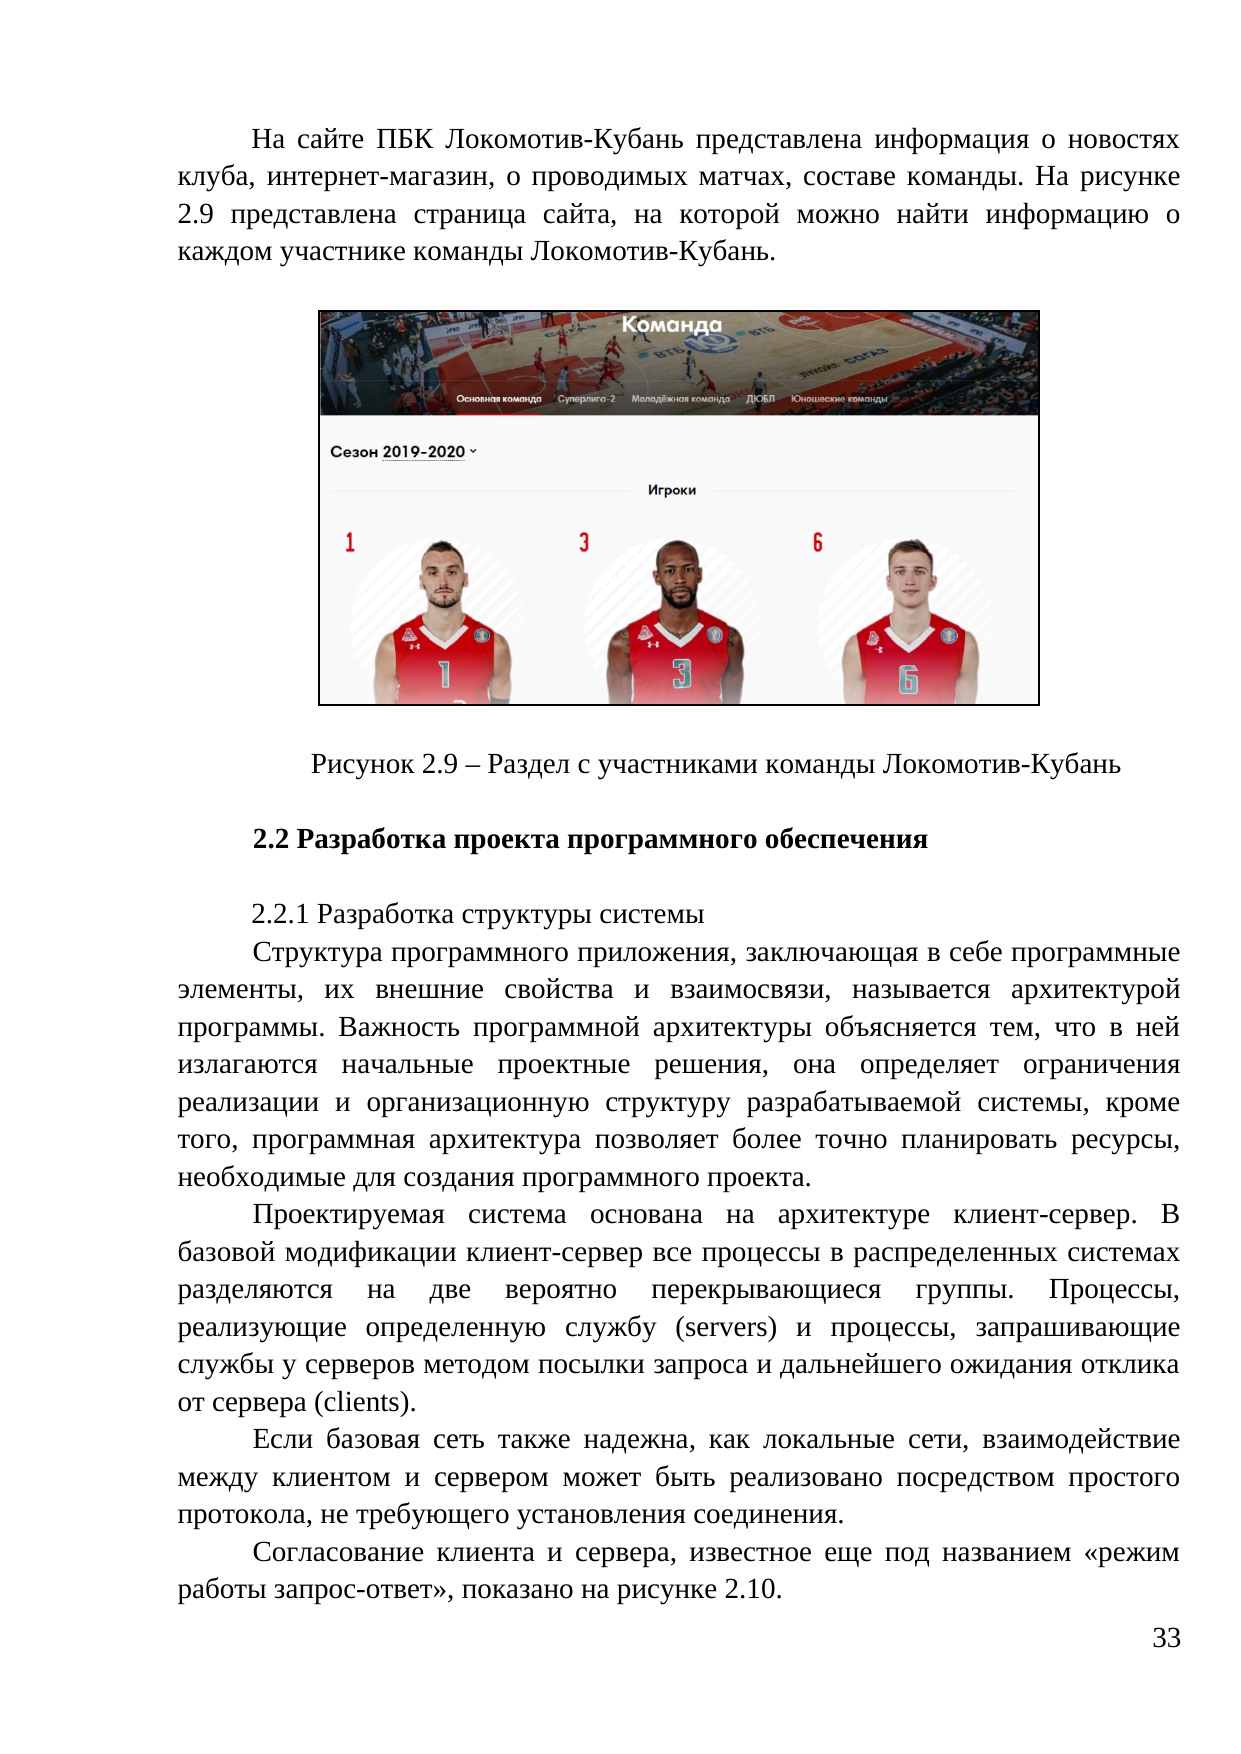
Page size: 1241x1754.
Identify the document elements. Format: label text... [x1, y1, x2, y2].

text 2.2.1 Разработка структуры системы [162, 894, 1181, 931]
text Структура программного приложения, заключающая в себе программные элементы, их внешние свойства и взаимосвязи, называется архитектурой программы. Важность программной архитектуры объясняется тем, что в ней излагаются начальные проектные решения, она определяет ограничения реализации и организационную структуру разрабатываемой системы, кроме того, программная архитектура позволяет более точно планировать ресурсы, необходимые для создания программного проекта. [177, 931, 1181, 1194]
text 2.2 Разработка проекта программного обеспечения [0, 819, 1181, 856]
text На сайте ПБК Локомотив-Кубань представлена информация о новостях клуба, интернет-магазин, о проводимых матчах, составе команды. На рисунке 2.9 представлена страница сайта, на которой можно найти информацию о каждом участнике команды Локомотив-Кубань. [177, 118, 1181, 268]
picture [320, 312, 1038, 704]
text Если базовая сеть также надежна, как локальные сети, взаимодействие между клиентом и сервером может быть реализовано посредством простого протокола, не требующего установления соединения. [177, 1419, 1181, 1531]
text Рисунок 2.9 – Раздел с участниками команды Локомотив-Кубань [177, 744, 1181, 781]
text Согласование клиента и сервера, известное еще под названием «режим работы запрос-ответ», показано на рисунке 2.10. [177, 1531, 1181, 1606]
text Проектируемая система основана на архитектуре клиент-сервер. В базовой модификации клиент-сервер все процессы в распределенных системах разделяются на две вероятно перекрывающиеся группы. Процессы, реализующие определенную службу (servers) и процессы, запрашивающие службы у серверов методом посылки запроса и дальнейшего ожидания отклика от сервера (clients). [177, 1194, 1181, 1419]
